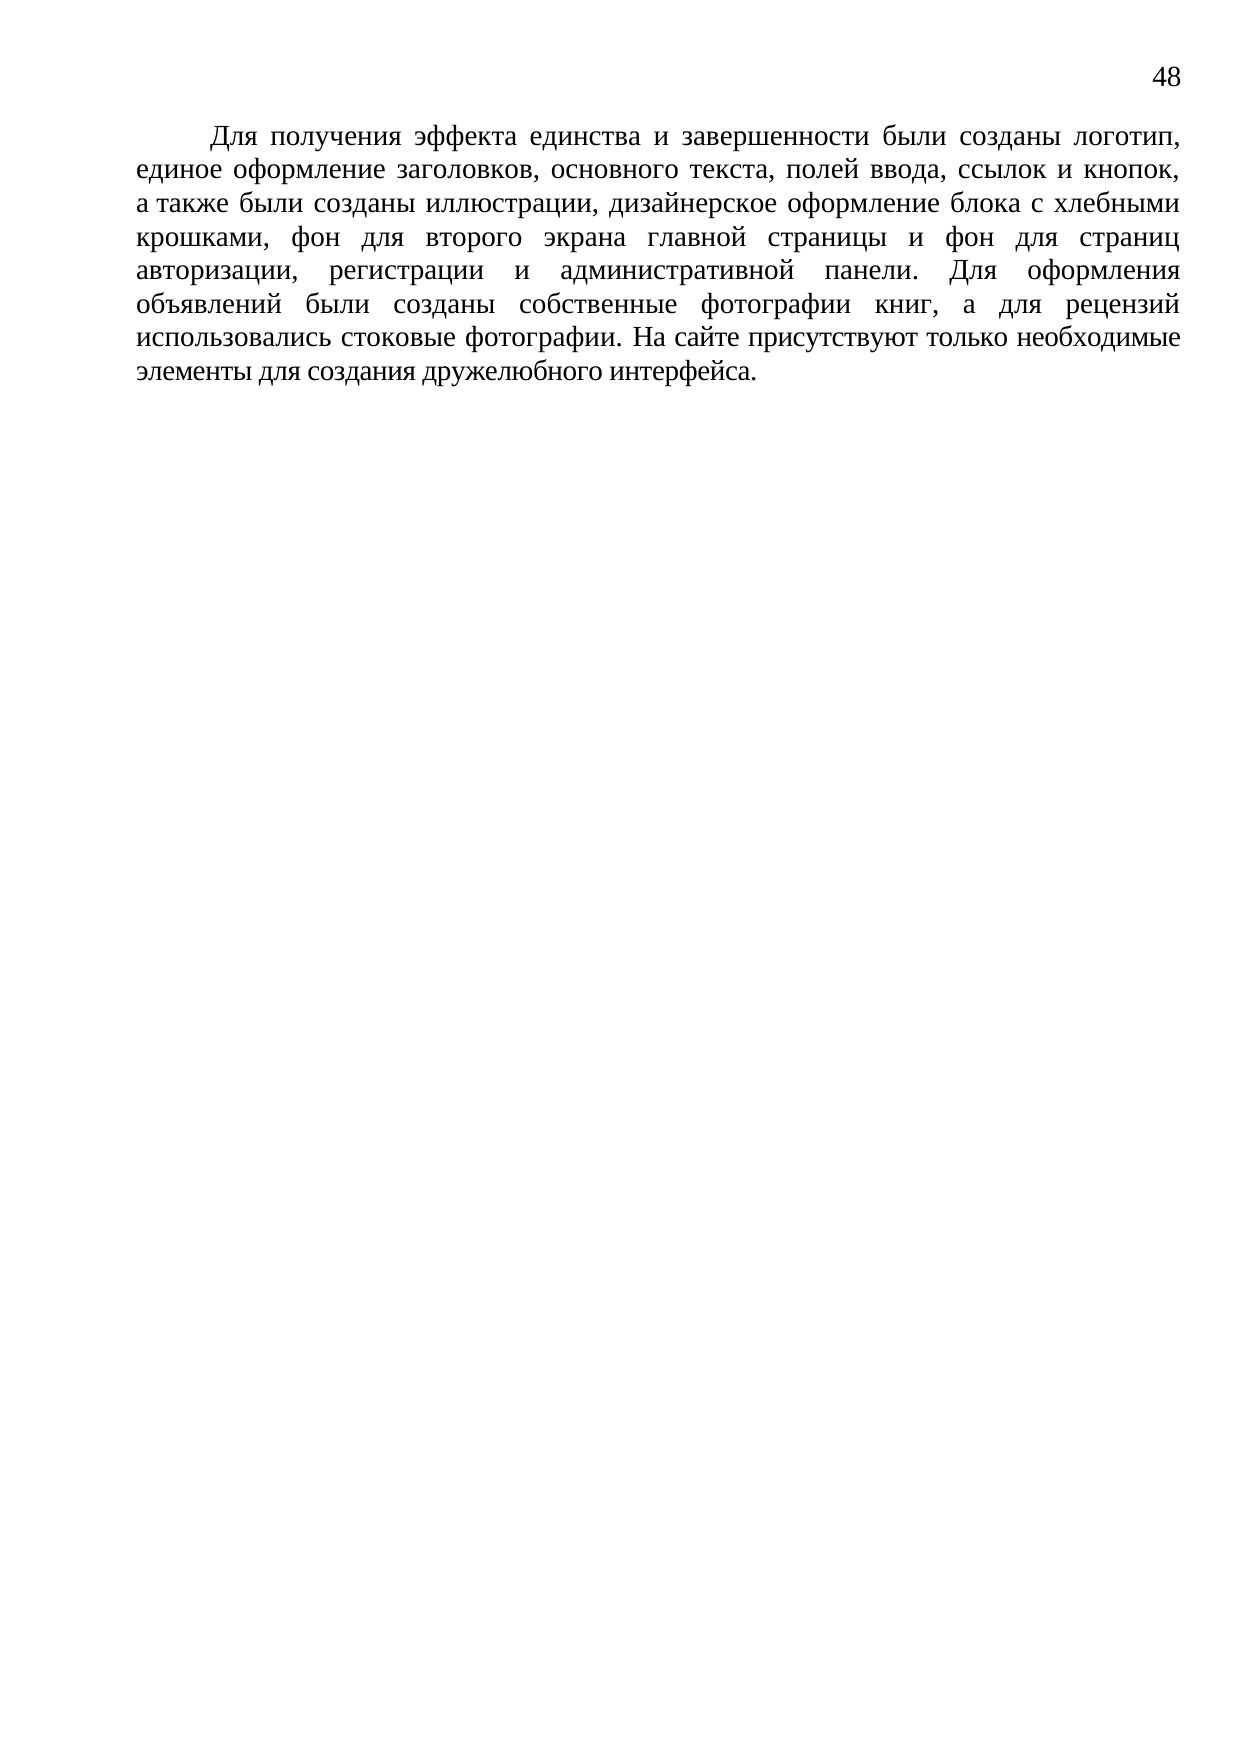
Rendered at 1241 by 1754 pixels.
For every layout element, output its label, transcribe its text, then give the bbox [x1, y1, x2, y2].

text Для получения эффекта единства и завершенности были созданы логотип, единое оформление заголовков, основного текста, полей ввода, ссылок и кнопок, а также были созданы иллюстрации, дизайнерское оформление блока с хлебными крошками, фон для второго экрана главной страницы и фон для страниц авторизации, регистрации и административной панели. Для оформления объявлений были созданы собственные фотографии книг, а для рецензий использовались стоковые фотографии. На сайте присутствуют только необходимые элементы для создания дружелюбного интерфейса. [136, 118, 1181, 386]
